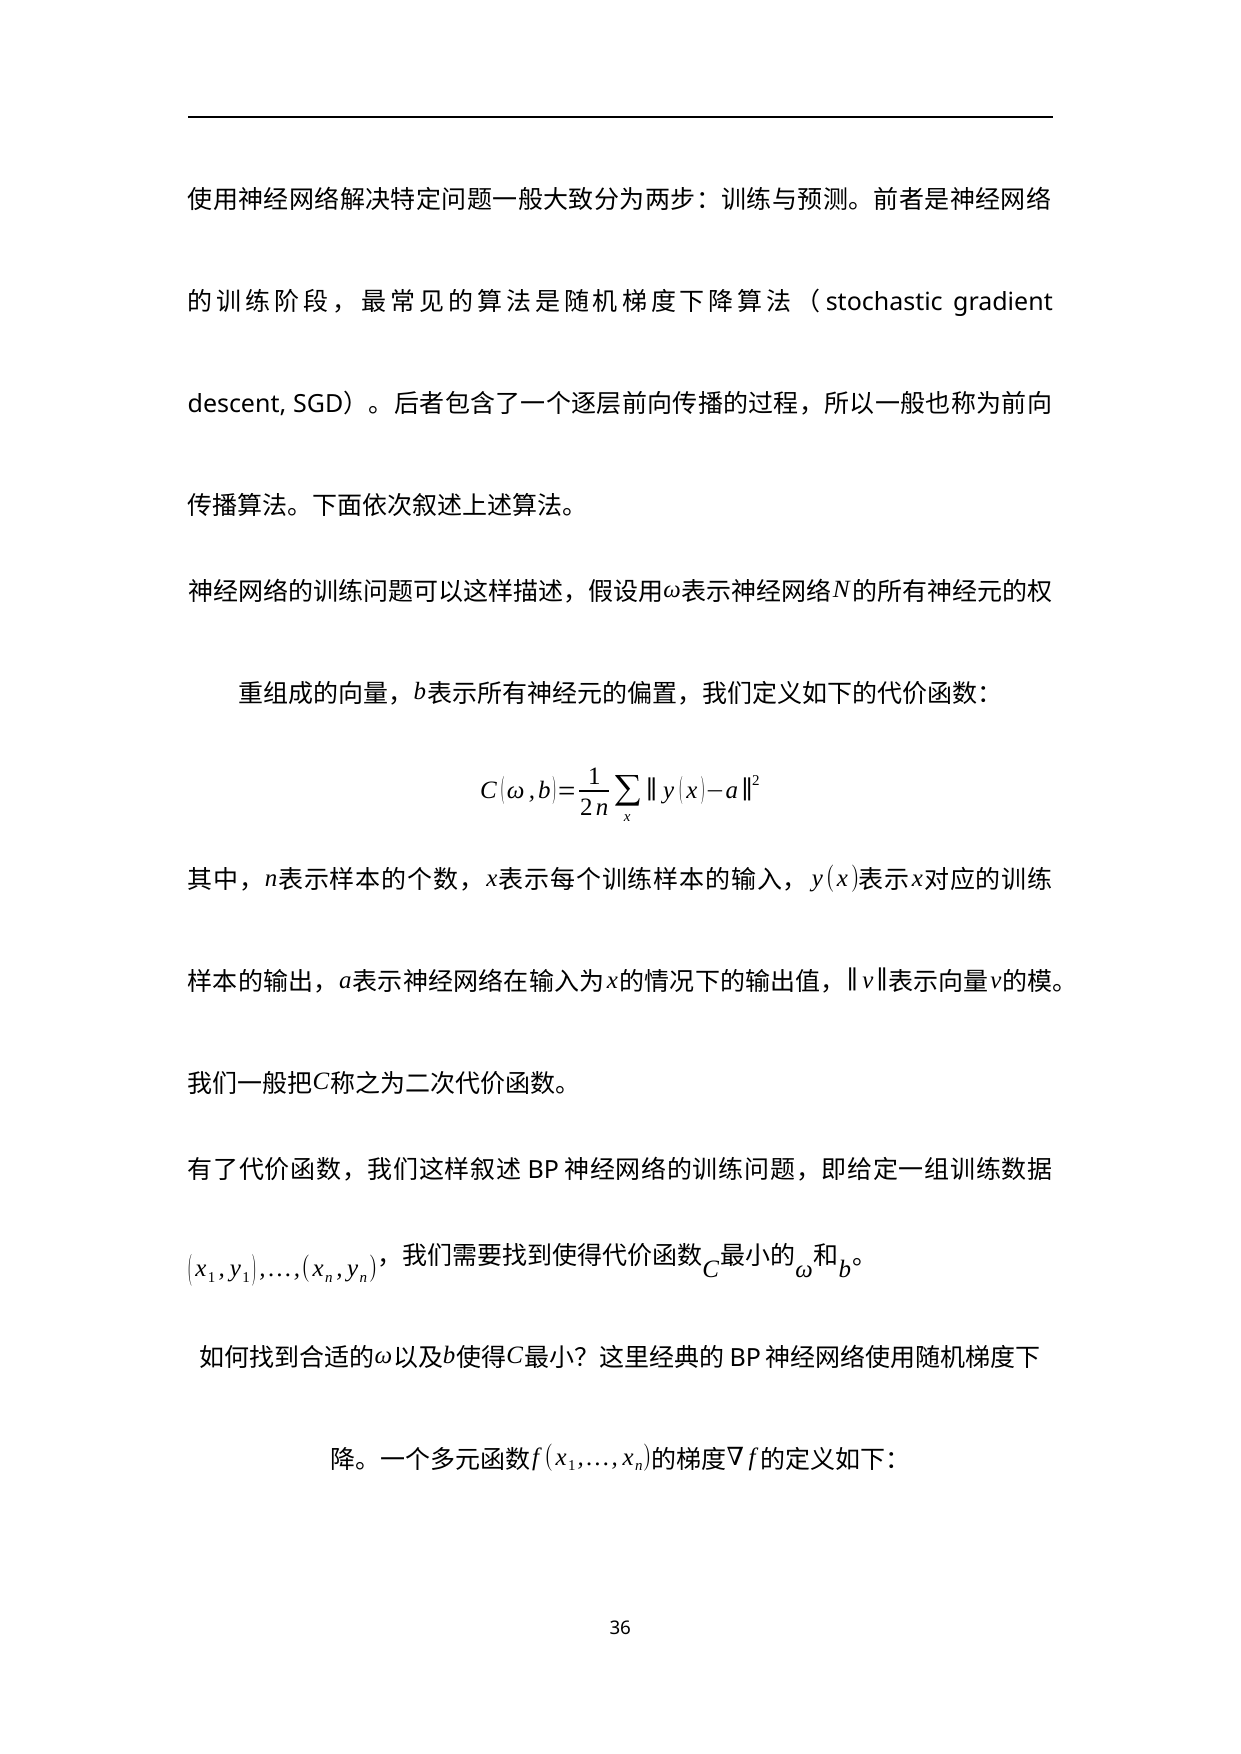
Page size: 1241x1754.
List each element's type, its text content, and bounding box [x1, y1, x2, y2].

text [187, 1322, 1053, 1492]
text 使用神经网络解决特定问题一般大致分为两步：训练与预测。前者是神经网络的训练阶段，最常见的算法是随机梯度下降算法（stochastic gradient descent, SGD）。后者包含了一个逐层前向传播的过程，所以一般也称为前向传播算法。下面依次叙述上述算法。 [187, 164, 1053, 537]
text 有了代价函数，我们这样叙述BP神经网络的训练问题，即给定一组训练数据，我们需要找到使得代价函数最小的和。 [187, 1134, 1053, 1304]
text 神经网络的训练问题可以这样描述，假设用表示神经网络的所有神经元的权重组成的向量，表示所有神经元的偏置，我们定义如下的代价函数： [187, 556, 1053, 827]
text 其中，表示样本的个数，表示每个训练样本的输入，表示对应的训练样本的输出，表示神经网络在输入为的情况下的输出值，表示向量的模。我们一般把称之为二次代价函数。 [187, 844, 1053, 1116]
